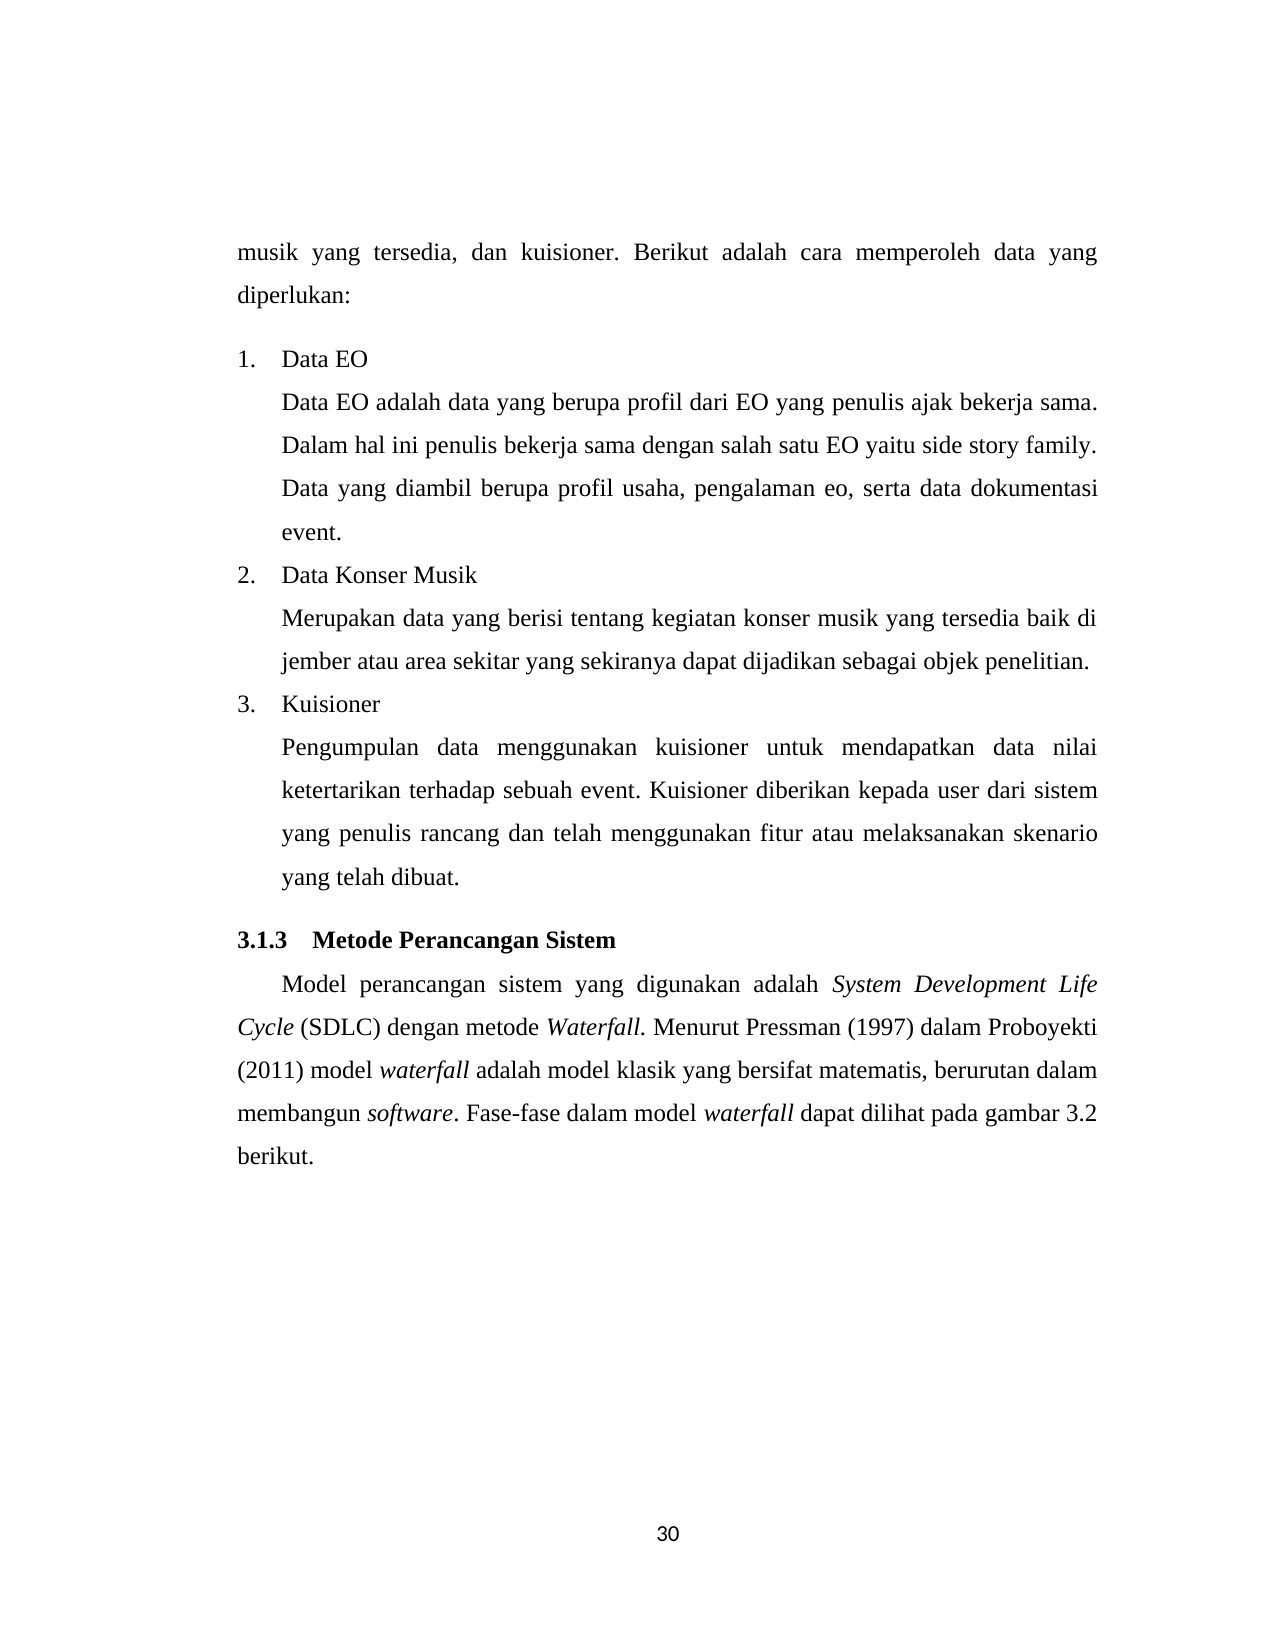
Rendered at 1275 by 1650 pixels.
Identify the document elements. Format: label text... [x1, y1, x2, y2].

text Model perancangan sistem yang digunakan adalah System Development Life Cycle (SDLC) dengan metode Waterfall. Menurut Pressman (1997) dalam Proboyekti (2011) model waterfall adalah model klasik yang bersifat matematis, berurutan dalam membangun software. Fase-fase dalam model waterfall dapat dilihat pada gambar 3.2 berikut. [237, 969, 1098, 1170]
list Kuisioner [237, 689, 1098, 718]
list Merupakan data yang berisi tentang kegiatan konser musik yang tersedia baik di jember atau area sekitar yang sekiranya dapat dijadikan sebagai objek penelitian. [281, 603, 1098, 675]
list Pengumpulan data menggunakan kuisioner untuk mendapatkan data nilai ketertarikan terhadap sebuah event. Kuisioner diberikan kepada user dari sistem yang penulis rancang dan telah menggunakan fitur atau melaksanakan skenario yang telah dibuat. [281, 732, 1098, 890]
list Data EO [237, 344, 1098, 373]
list Data Konser Musik [237, 560, 1098, 588]
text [237, 237, 1098, 309]
subtitle Metode Perancangan Sistem [237, 926, 1098, 954]
list Data EO adalah data yang berupa profil dari EO yang penulis ajak bekerja sama. Dalam hal ini penulis bekerja sama dengan salah satu EO yaitu side story family. Data yang diambil berupa profil usaha, pengalaman eo, serta data dokumentasi event. [281, 387, 1098, 545]
